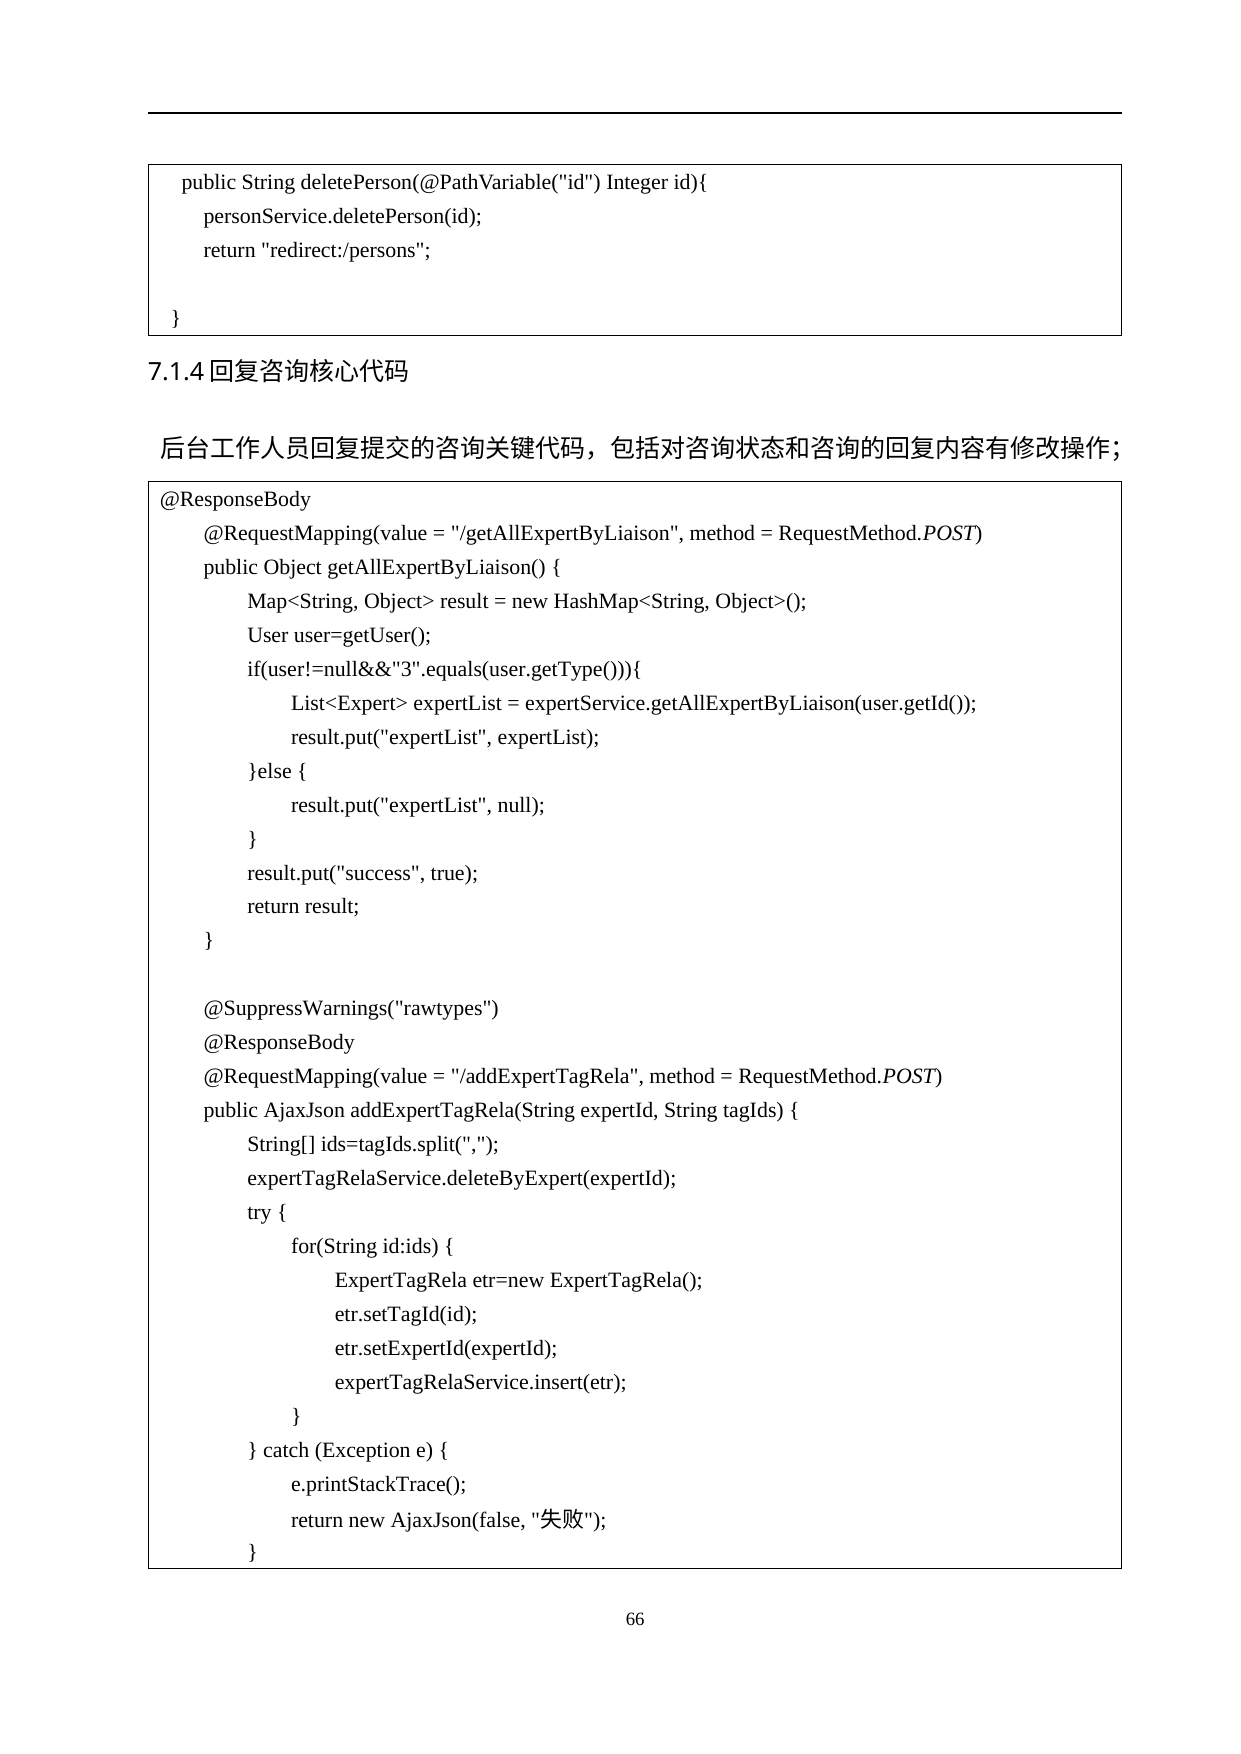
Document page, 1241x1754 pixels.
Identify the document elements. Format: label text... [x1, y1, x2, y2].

text 后台工作人员回复提交的咨询关键代码，包括对咨询状态和咨询的回复内容有修改操作； [148, 413, 1122, 481]
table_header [149, 165, 1121, 335]
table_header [149, 482, 1121, 1568]
subtitle 7.1.4回复咨询核心代码 [148, 336, 1122, 404]
